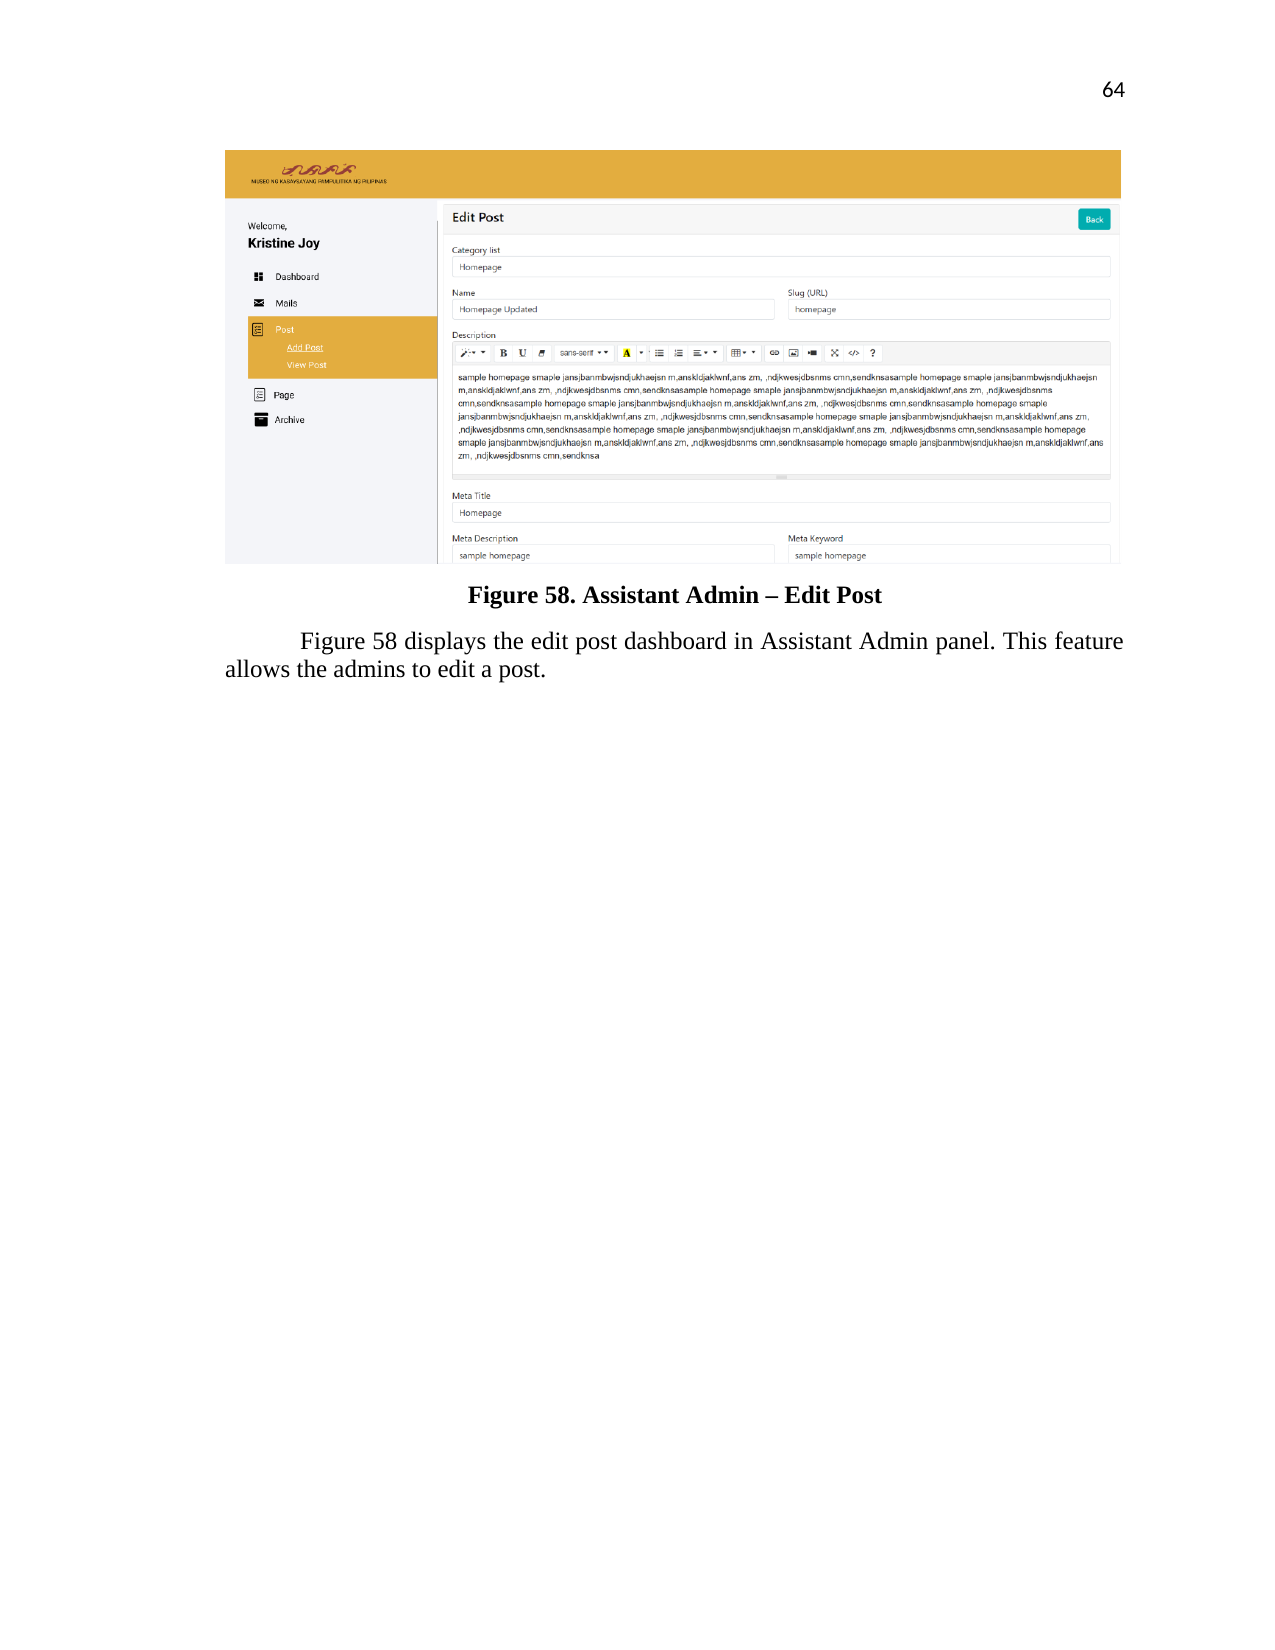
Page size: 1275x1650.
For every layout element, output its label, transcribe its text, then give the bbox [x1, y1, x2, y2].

text Figure 58 displays the edit post dashboard in Assistant Admin panel. This feature allows the admins to edit a post. [225, 626, 1125, 683]
text Figure 58. Assistant Admin – Edit Post [225, 580, 1125, 609]
picture [225, 150, 1122, 564]
